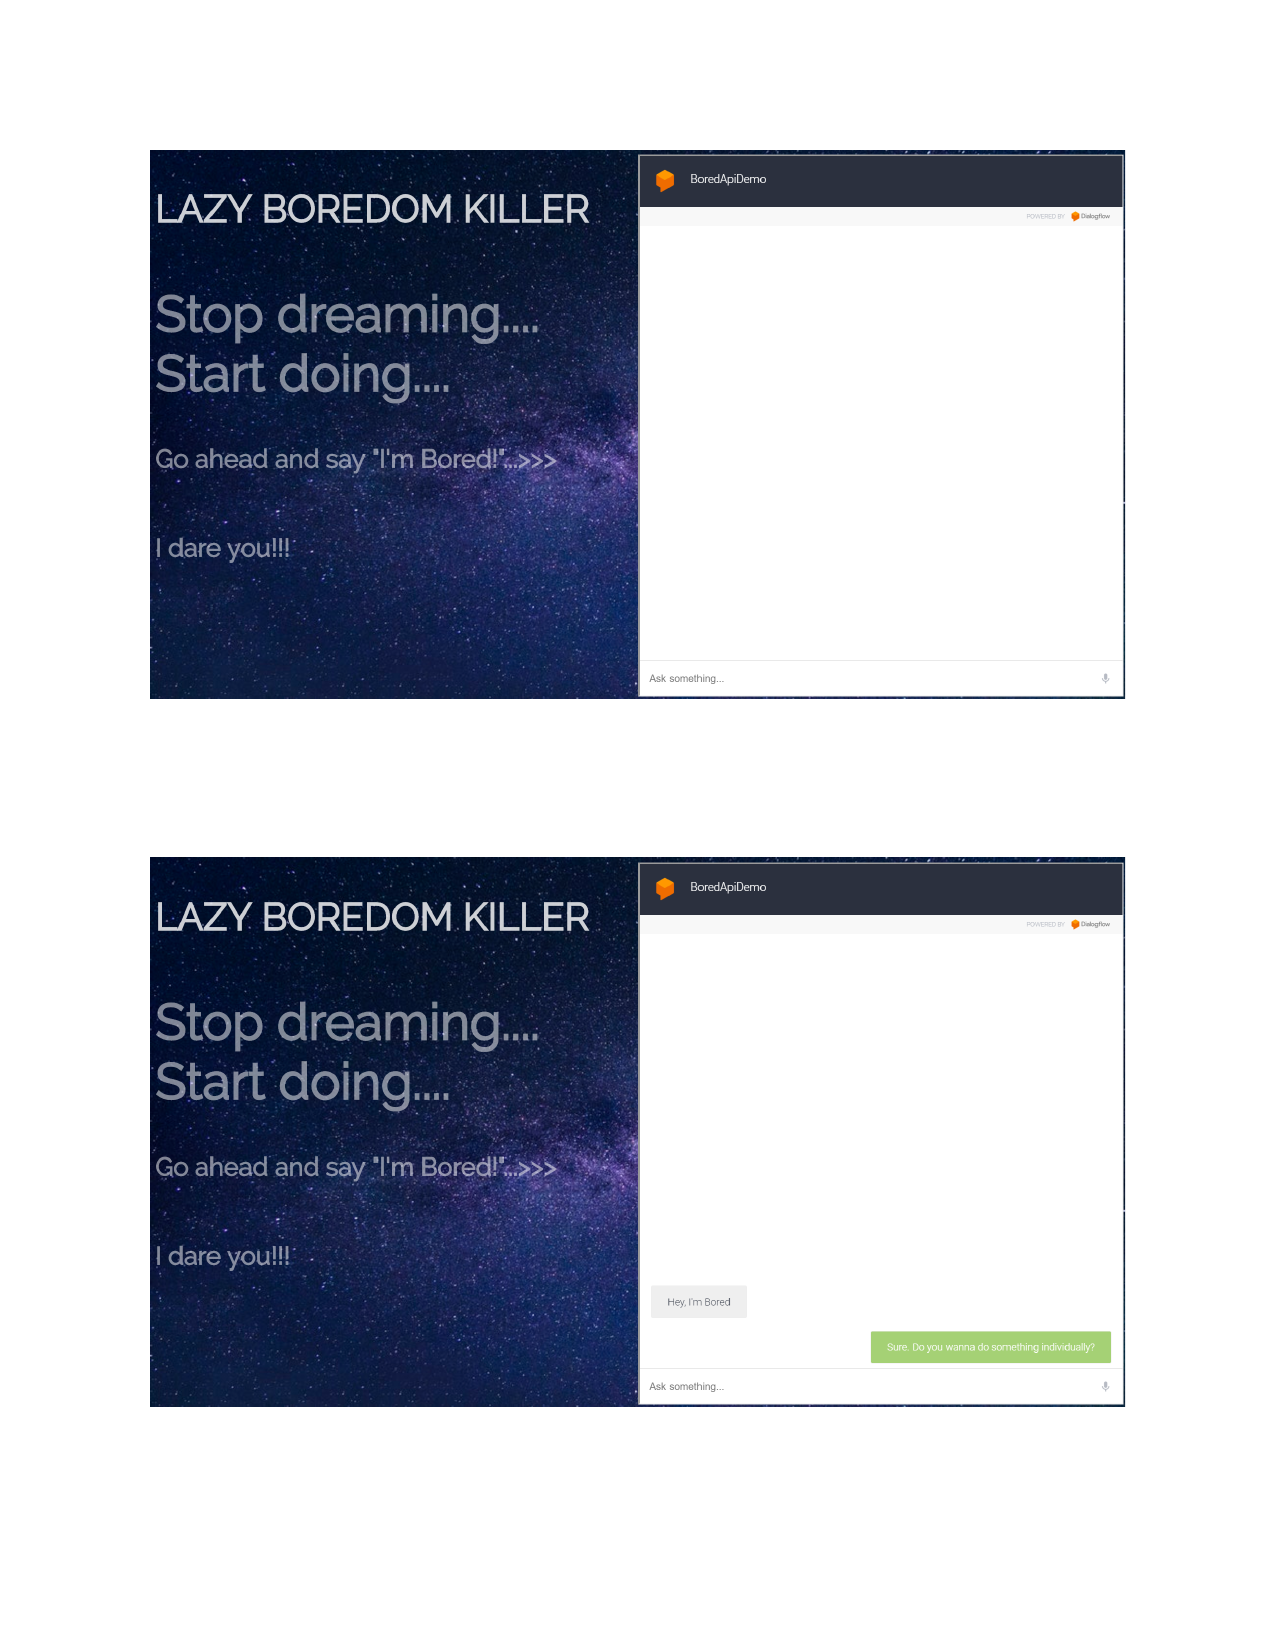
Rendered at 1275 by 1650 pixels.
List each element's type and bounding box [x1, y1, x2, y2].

picture [150, 857, 1125, 1407]
picture [150, 150, 1125, 699]
